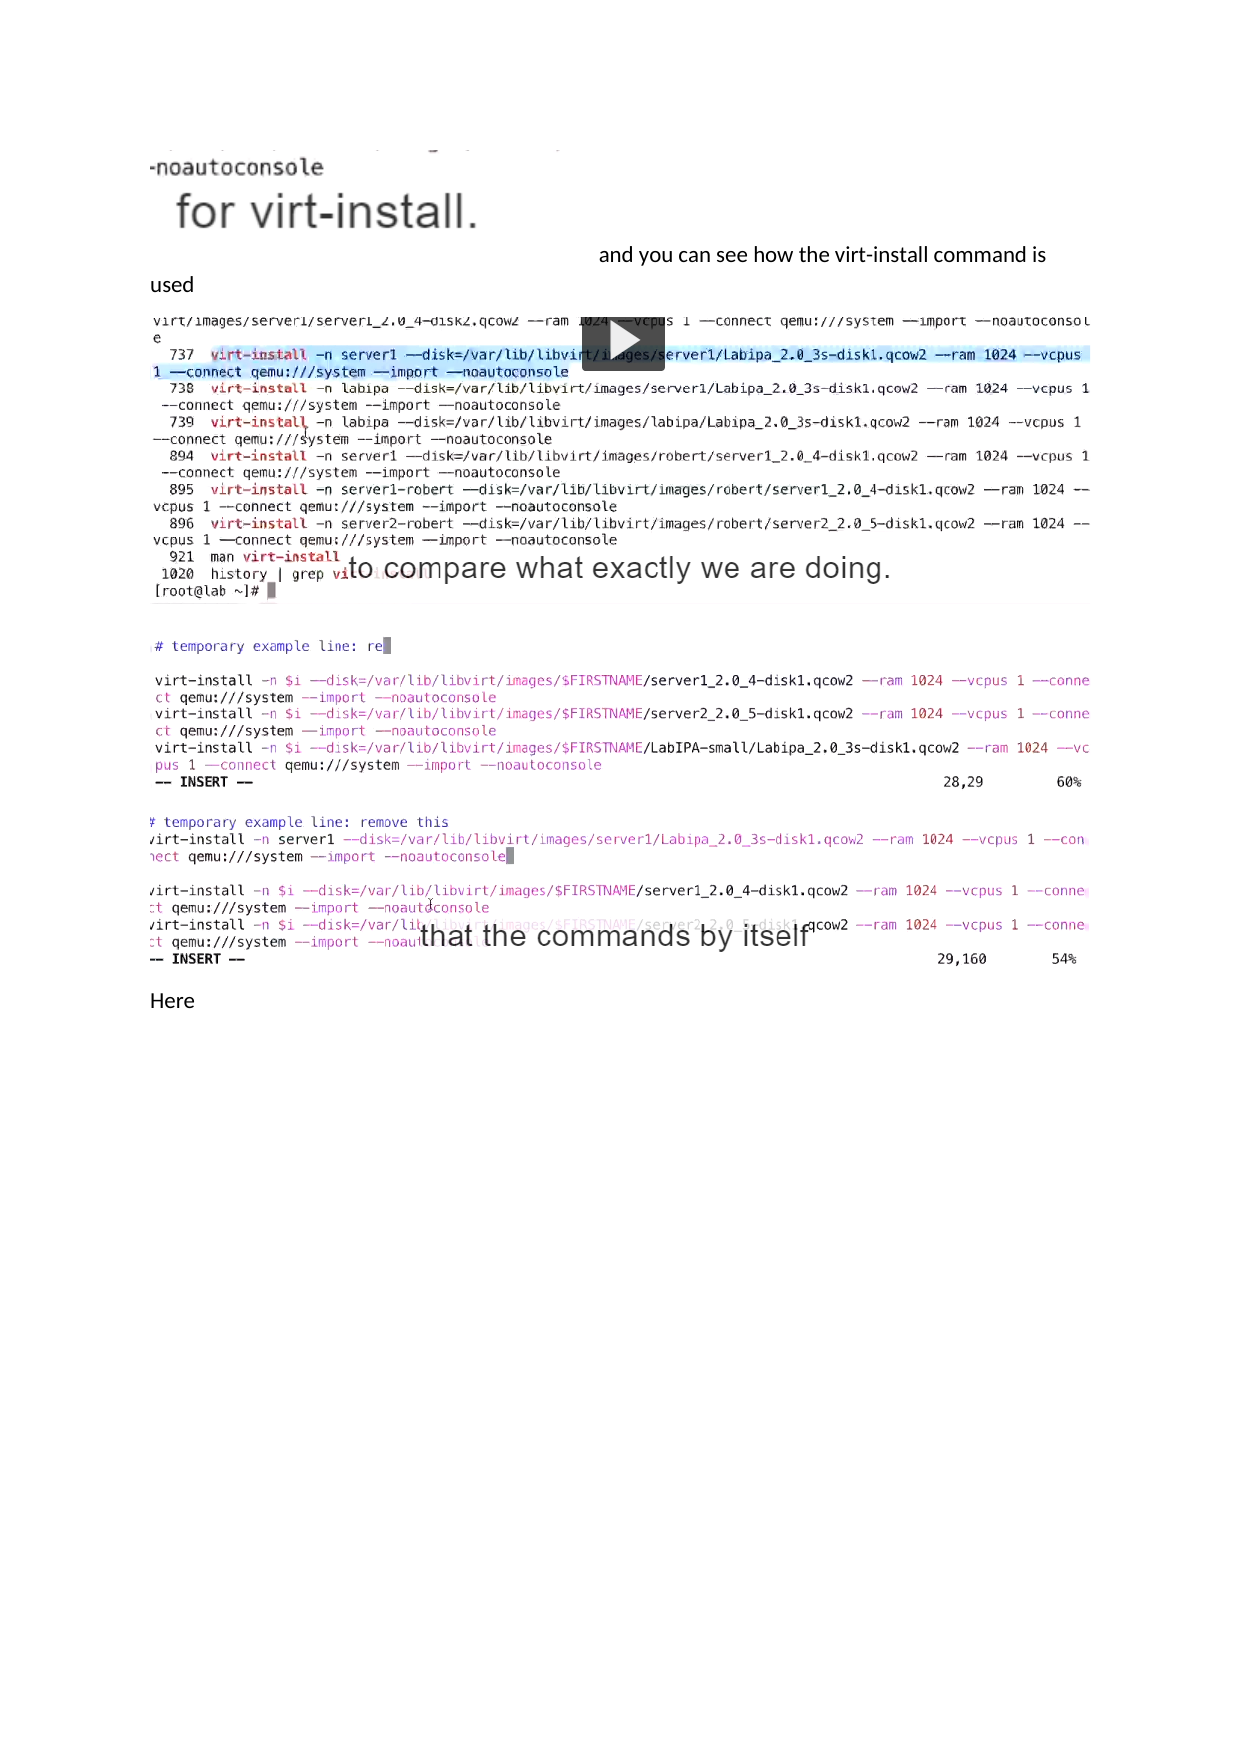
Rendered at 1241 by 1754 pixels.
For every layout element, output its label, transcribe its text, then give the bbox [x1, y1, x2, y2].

text Here [150, 987, 1090, 1015]
picture [150, 150, 599, 263]
picture [150, 622, 1091, 792]
picture [150, 317, 1091, 604]
picture [150, 811, 1091, 968]
